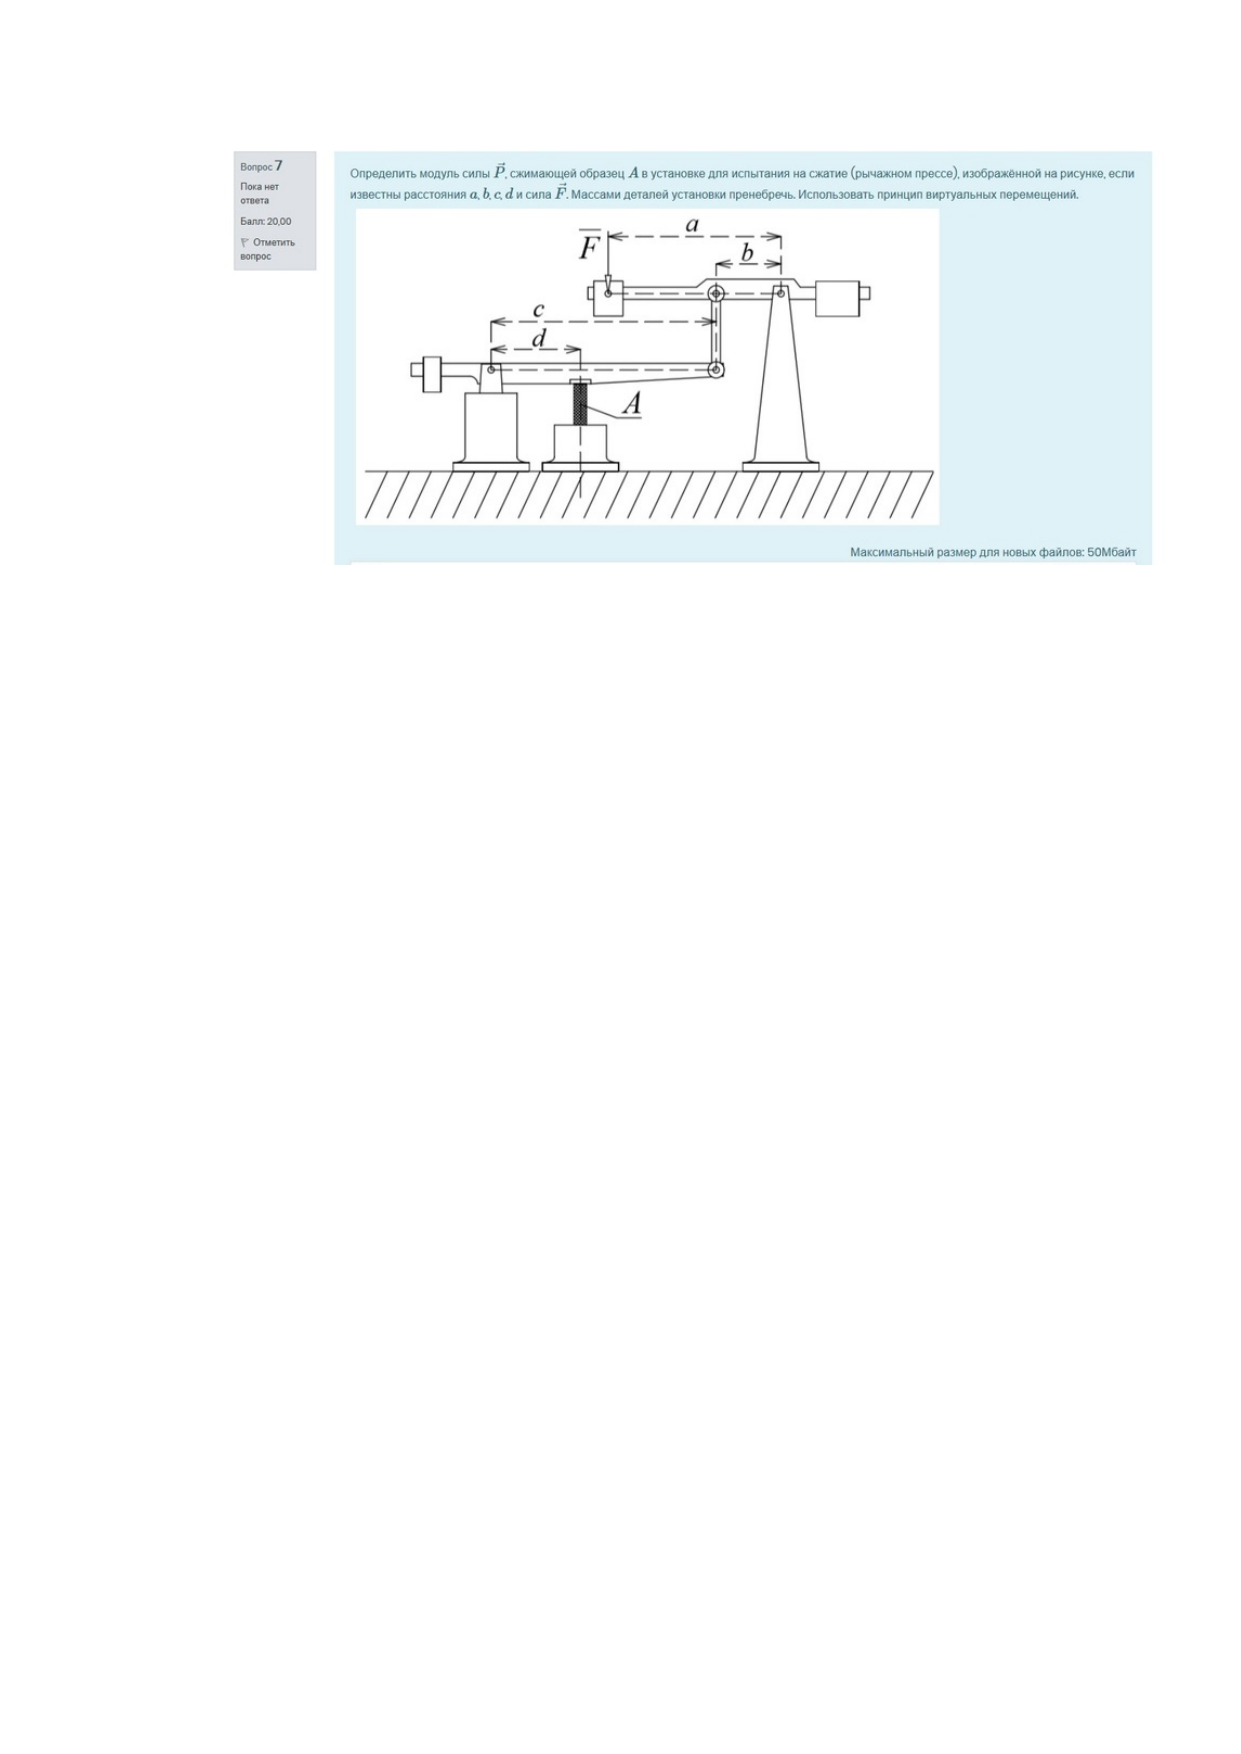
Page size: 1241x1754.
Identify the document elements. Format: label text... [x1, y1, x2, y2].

picture [225, 150, 1166, 565]
